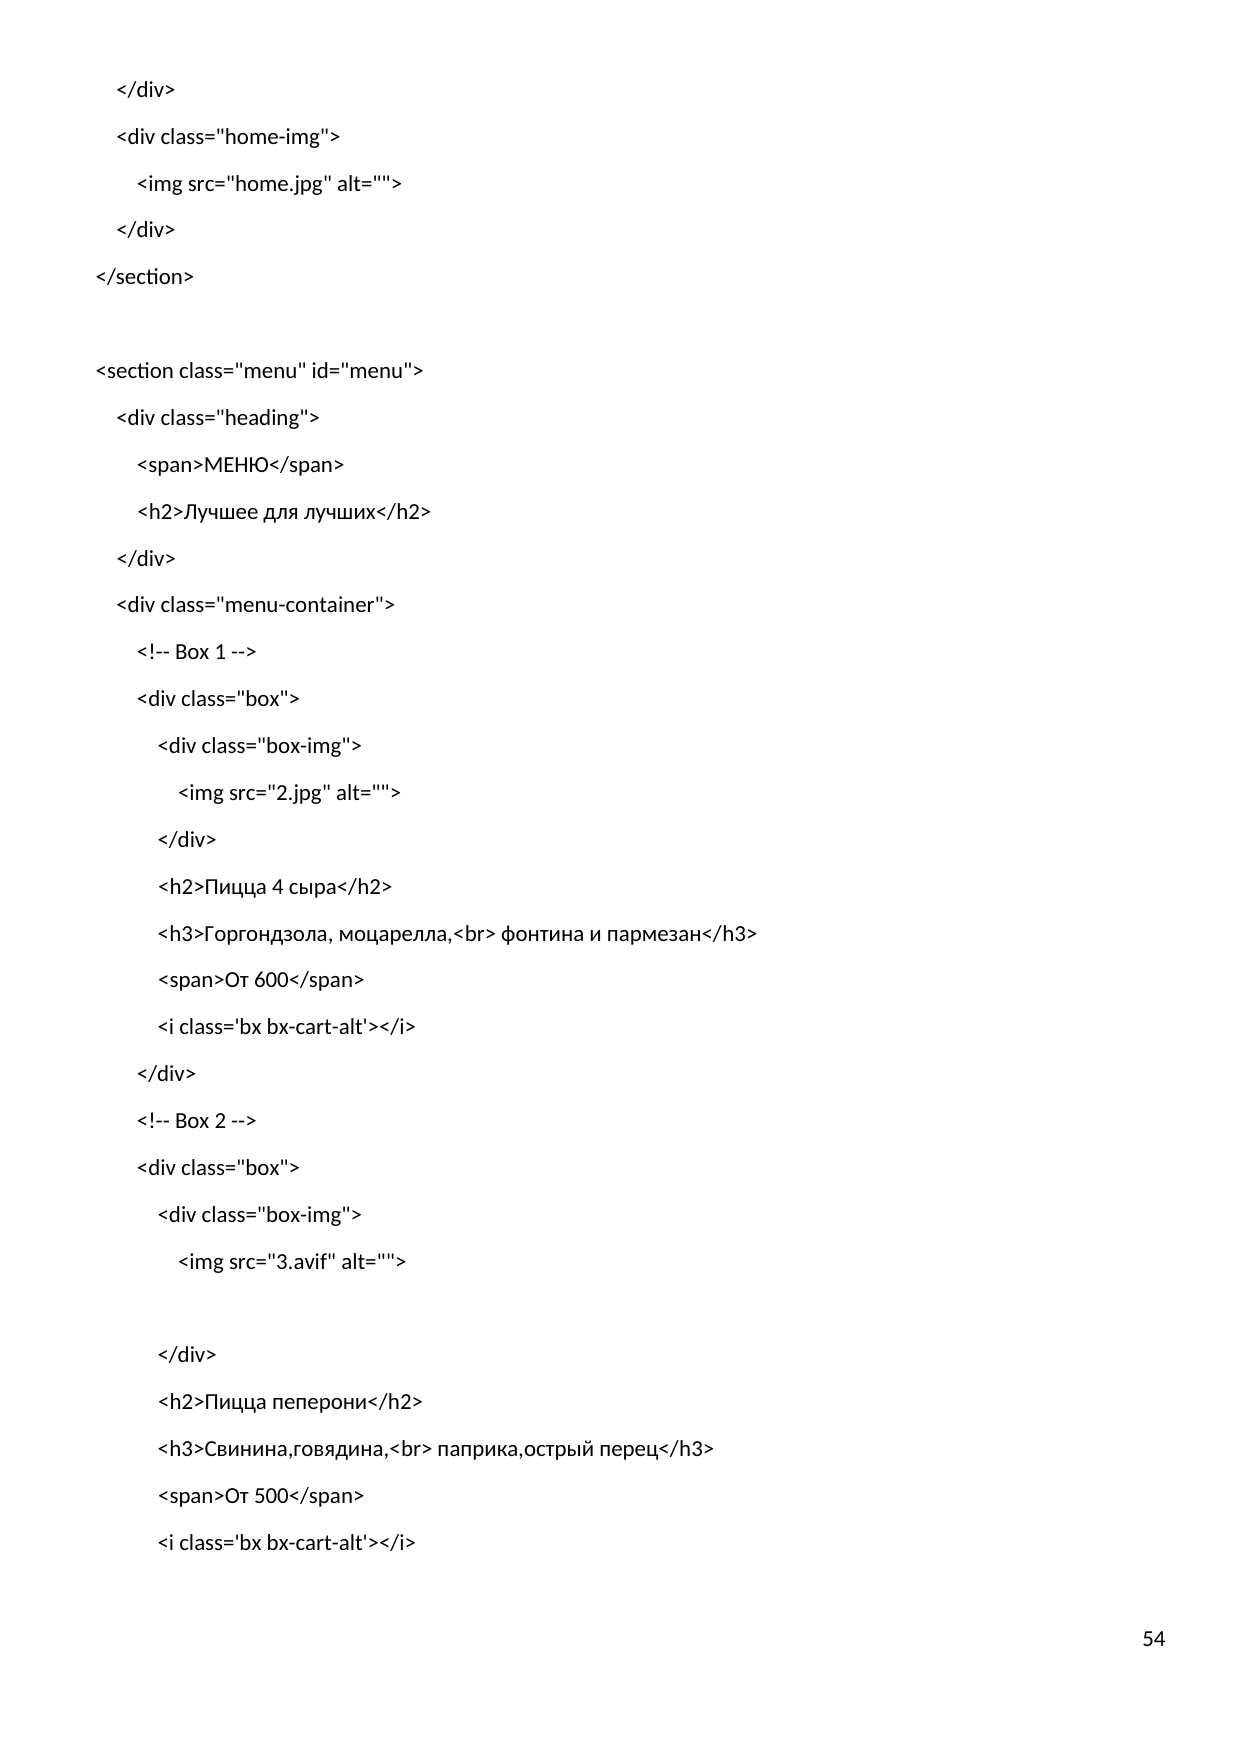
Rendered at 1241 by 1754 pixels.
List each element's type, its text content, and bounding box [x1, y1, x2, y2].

text <div class="box-img"> [75, 1200, 1165, 1228]
text </div> [75, 1059, 1165, 1087]
text <section class="menu" id="menu"> [75, 356, 1165, 384]
text </div> [75, 825, 1165, 853]
text <div class="box"> [75, 684, 1165, 712]
text <div class="box-img"> [75, 731, 1165, 759]
text <span>МЕНЮ</span> [75, 450, 1165, 478]
text <h2>Пицца пеперони</h2> [75, 1387, 1165, 1416]
text <!-- Box 2 --> [75, 1106, 1165, 1134]
text <h2>Пицца 4 сыра</h2> [75, 872, 1165, 900]
text <i class='bx bx-cart-alt'></i> [75, 1012, 1165, 1041]
text <h3>Cвинина,говядина,<br> паприка,острый перец</h3> [75, 1434, 1165, 1462]
text <div class="home-img"> [75, 122, 1165, 150]
text <h2>Лучшее для лучших</h2> [75, 497, 1165, 525]
text <img src="3.avif" alt=""> [75, 1247, 1165, 1275]
text </div> [75, 216, 1165, 244]
text <img src="home.jpg" alt=""> [75, 169, 1165, 197]
text <!-- Box 1 --> [75, 637, 1165, 666]
text </div> [75, 544, 1165, 572]
text <img src="2.jpg" alt=""> [75, 778, 1165, 806]
text </div> [75, 75, 1165, 103]
text <span>От 600</span> [75, 966, 1165, 994]
text </div> [75, 1341, 1165, 1369]
text <div class="heading"> [75, 403, 1165, 431]
text <div class="box"> [75, 1153, 1165, 1181]
text </section> [75, 262, 1165, 291]
text <div class="menu-container"> [75, 591, 1165, 619]
text <span>От 500</span> [75, 1481, 1165, 1509]
text <i class='bx bx-cart-alt'></i> [75, 1528, 1165, 1556]
text <h3>Горгондзола, моцарелла,<br> фонтина и пармезан</h3> [75, 919, 1165, 947]
